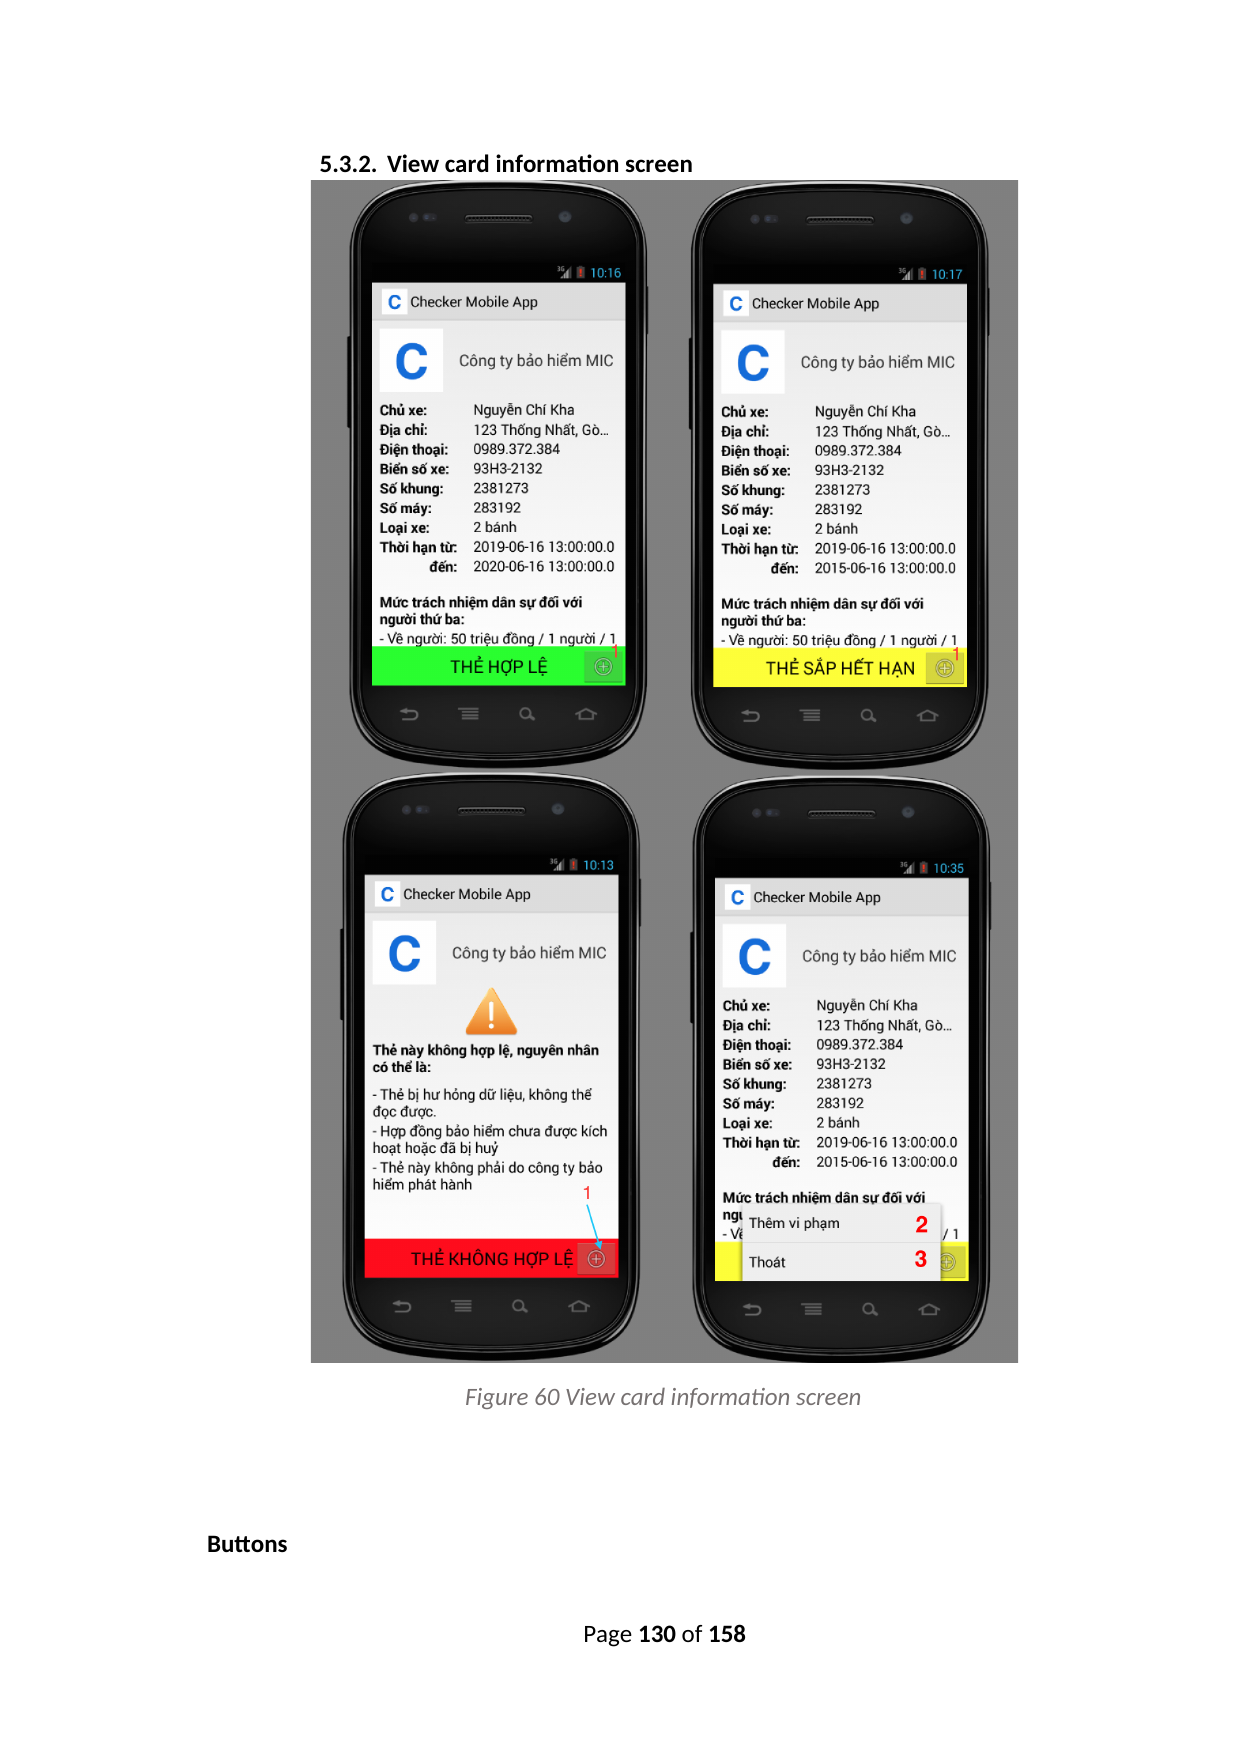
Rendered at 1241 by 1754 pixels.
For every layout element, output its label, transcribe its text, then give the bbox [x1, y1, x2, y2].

subtitle View card information screen [319, 148, 1122, 178]
picture [310, 180, 1019, 1363]
text Buttons [207, 1528, 1122, 1559]
